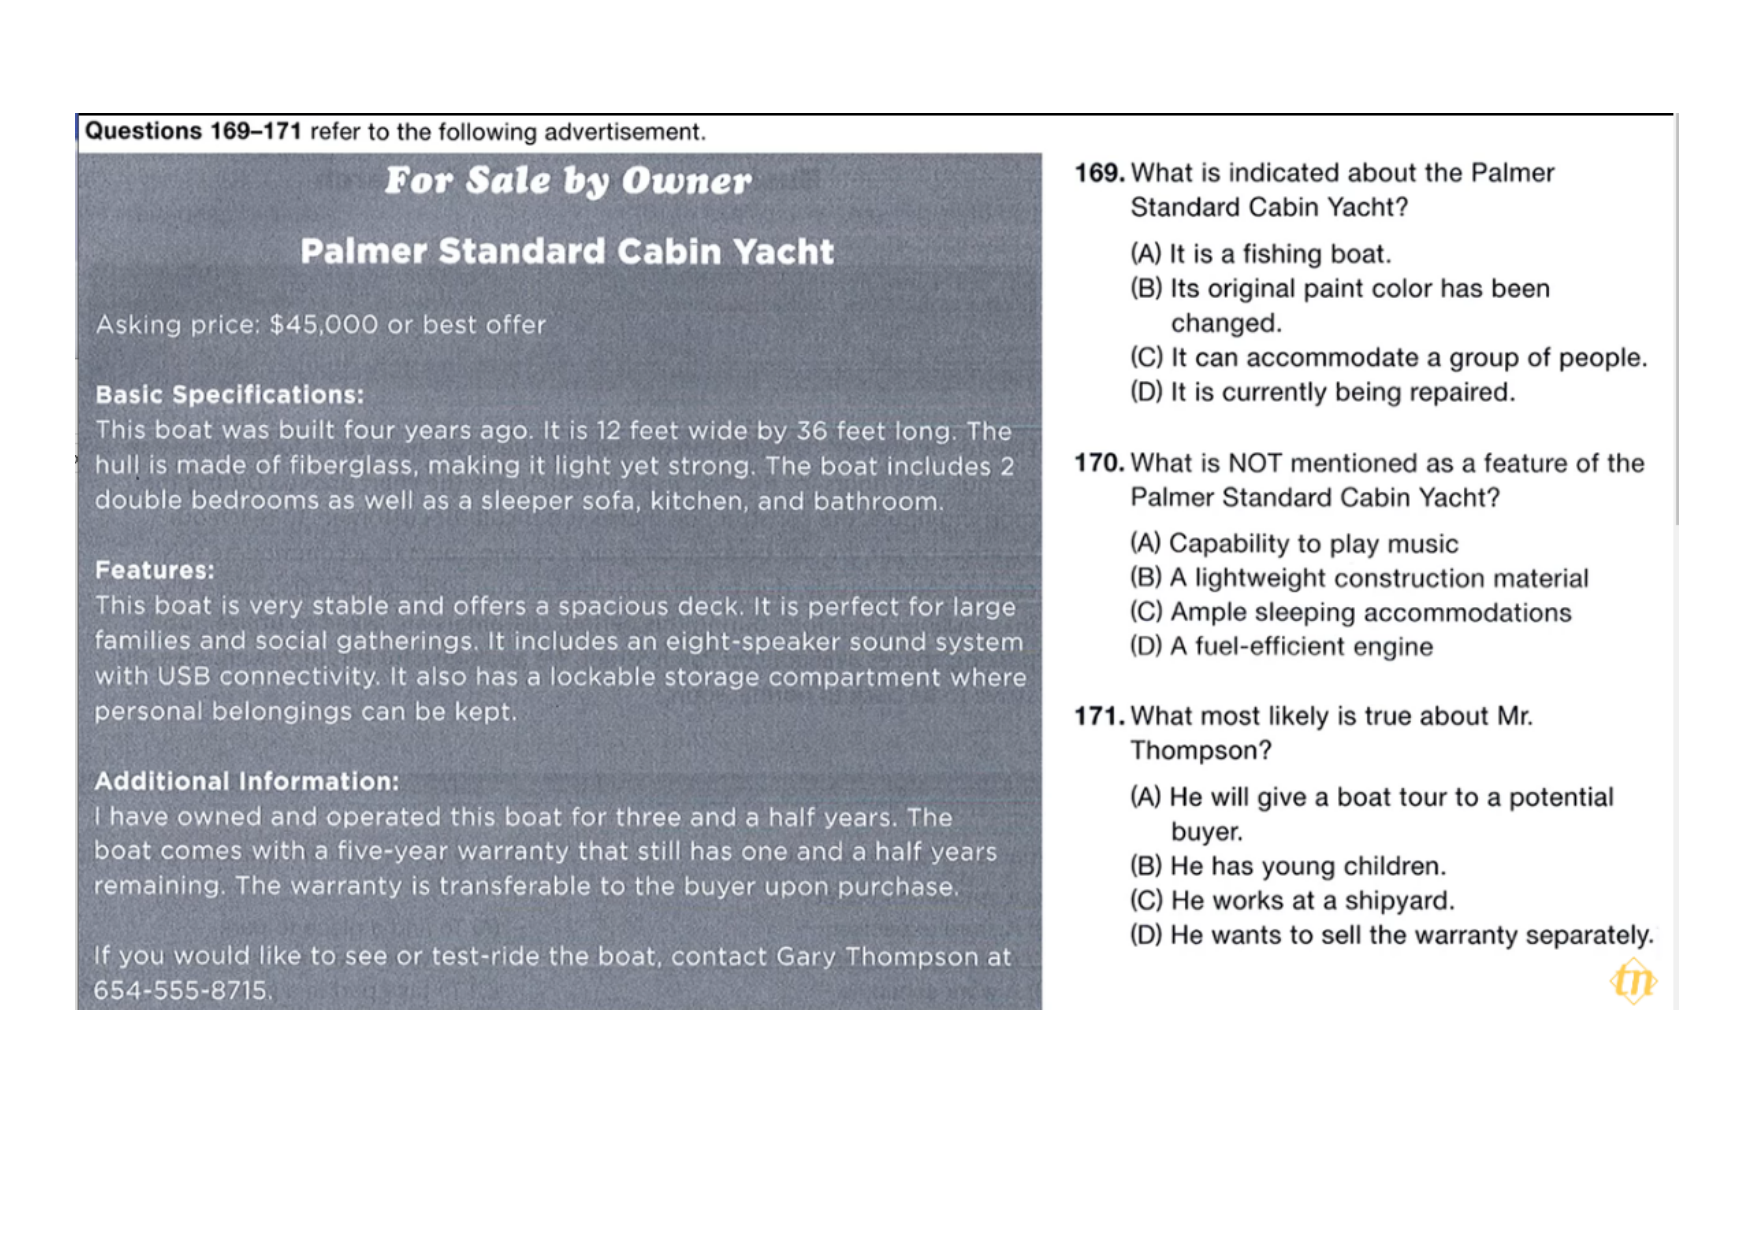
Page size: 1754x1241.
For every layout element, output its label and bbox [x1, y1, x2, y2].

picture [75, 113, 1679, 1010]
